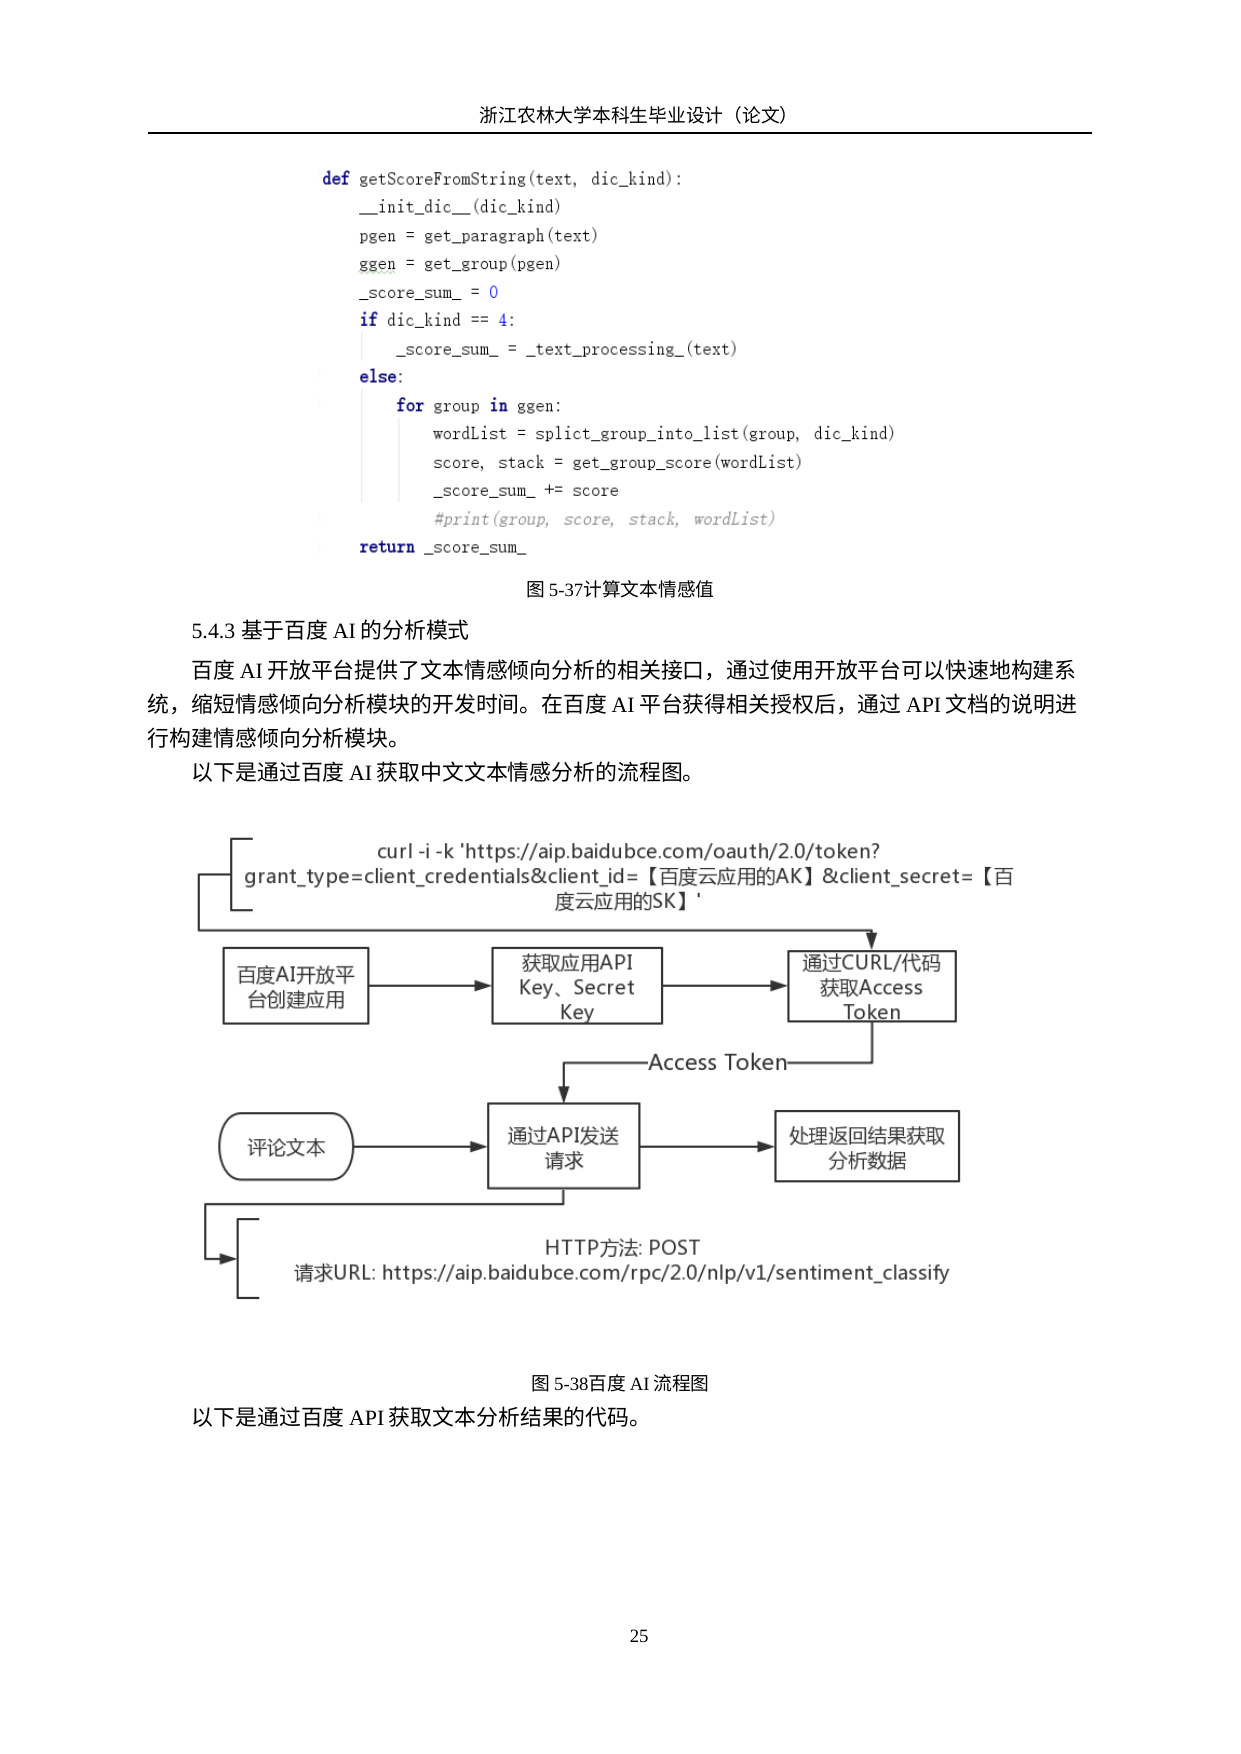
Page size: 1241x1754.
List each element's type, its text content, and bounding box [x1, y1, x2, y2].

picture [147, 787, 1093, 1365]
picture [319, 163, 921, 568]
text 百度AI开放平台提供了文本情感倾向分析的相关接口，通过使用开放平台可以快速地构建系统，缩短情感倾向分析模块的开发时间。在百度AI平台获得相关授权后，通过API文档的说明进行构建情感倾向分析模块。 [148, 652, 1092, 754]
text 以下是通过百度AI获取中文文本情感分析的流程图。 [148, 754, 1092, 787]
subtitle 基于百度AI的分析模式 [148, 612, 1092, 646]
text 以下是通过百度API获取文本分析结果的代码。 [148, 1399, 1092, 1433]
